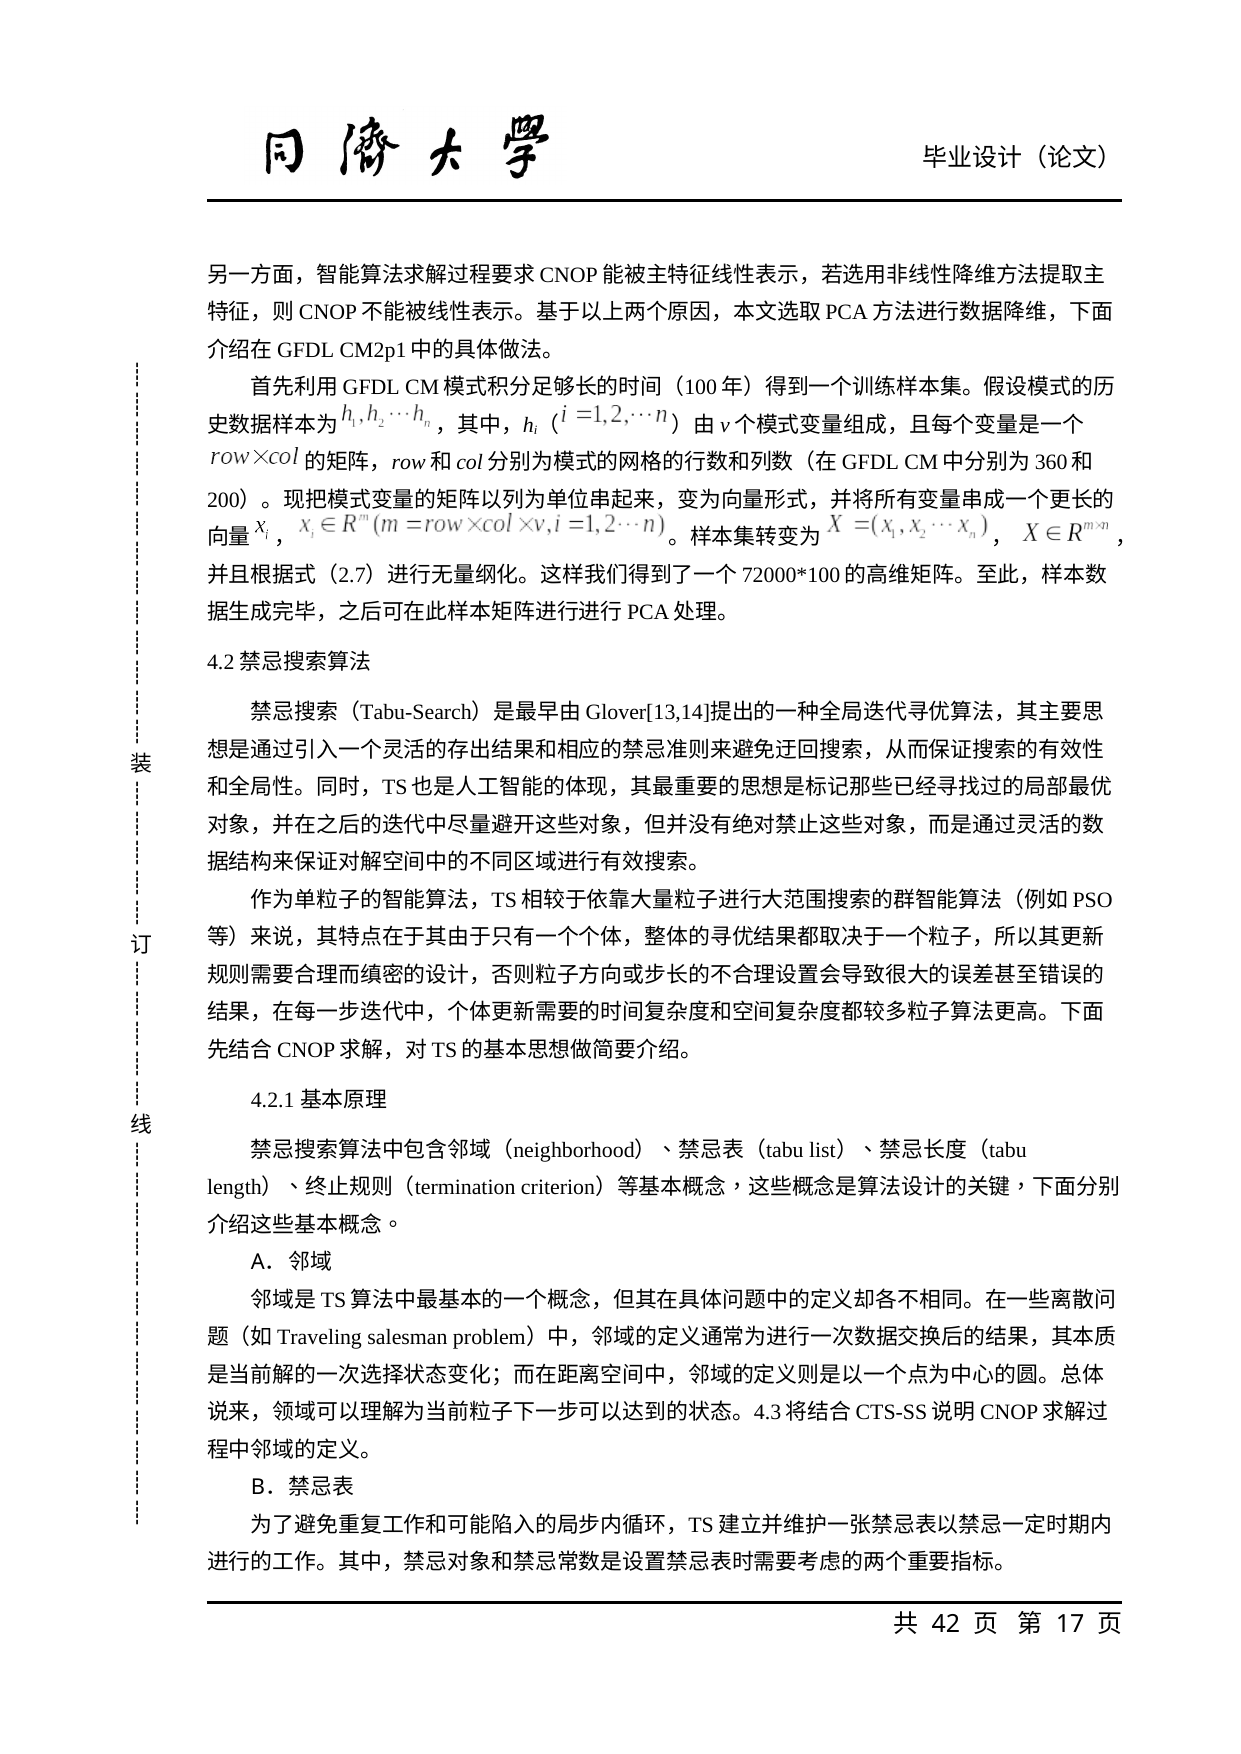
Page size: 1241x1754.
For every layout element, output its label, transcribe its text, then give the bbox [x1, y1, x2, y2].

text 为了避免重复工作和可能陷入的局步内循环，TS建立并维护一张禁忌表以禁忌一定时期内进行的工作。其中，禁忌对象和禁忌常数是设置禁忌表时需要考虑的两个重要指标。 [207, 1502, 1122, 1577]
text 作为单粒子的智能算法，TS相较于依靠大量粒子进行大范围搜索的群智能算法（例如PSO等）来说，其特点在于其由于只有一个个体，整体的寻优结果都取决于一个粒子，所以其更新规则需要合理而缜密的设计，否则粒子方向或步长的不合理设置会导致很大的误差甚至错误的结果，在每一步迭代中，个体更新需要的时间复杂度和空间复杂度都较多粒子算法更高。下面先结合CNOP求解，对TS的基本思想做简要介绍。 [207, 877, 1122, 1065]
subtitle 4.2.1 基本原理 [207, 1077, 1122, 1115]
text 禁忌搜索（Tabu-Search）是最早由Glover[13,14]提出的一种全局迭代寻优算法，其主要思想是通过引入一个灵活的存出结果和相应的禁忌准则来避免迂回搜索，从而保证搜索的有效性和全局性。同时，TS也是人工智能的体现，其最重要的思想是标记那些已经寻找过的局部最优对象，并在之后的迭代中尽量避开这些对象，但并没有绝对禁止这些对象，而是通过灵活的数据结构来保证对解空间中的不同区域进行有效搜索。 [207, 690, 1122, 877]
picture [244, 106, 567, 185]
list 禁忌表 [251, 1465, 1122, 1502]
text 邻域是TS算法中最基本的一个概念，但其在具体问题中的定义却各不相同。在一些离散问题（如Traveling salesman problem）中，邻域的定义通常为进行一次数据交换后的结果，其本质是当前解的一次选择状态变化；而在距离空间中，邻域的定义则是以一个点为中心的圆。总体说来，领域可以理解为当前粒子下一步可以达到的状态。4.3将结合CTS-SS说明CNOP求解过程中邻域的定义。 [207, 1277, 1122, 1465]
list 邻域 [251, 1240, 1122, 1277]
subtitle 4.2 禁忌搜索算法 [207, 640, 1122, 677]
text 首先利用GFDL CM模式积分足够长的时间（100年）得到一个训练样本集。假设模式的历史数据样本为，其中，hi（）由v个模式变量组成，且每个变量是一个的矩阵，row和col分别为模式的网格的行数和列数（在GFDL CM中分别为360和200）。现把模式变量的矩阵以列为单位串起来，变为向量形式，并将所有变量串成一个更长的向量，。样本集转变为， ，并且根据式（2.7）进行无量纲化。这样我们得到了一个72000*100的高维矩阵。至此，样本数据生成完毕，之后可在此样本矩阵进行进行PCA处理。 [207, 365, 1122, 627]
text 禁忌搜索算法中包含邻域（neighborhood）、禁忌表（tabu list）、禁忌长度（tabu length）、终止规则（termination criterion）等基本概念，这些概念是算法设计的关键，下面分别介绍这些基本概念。 [207, 1127, 1122, 1240]
